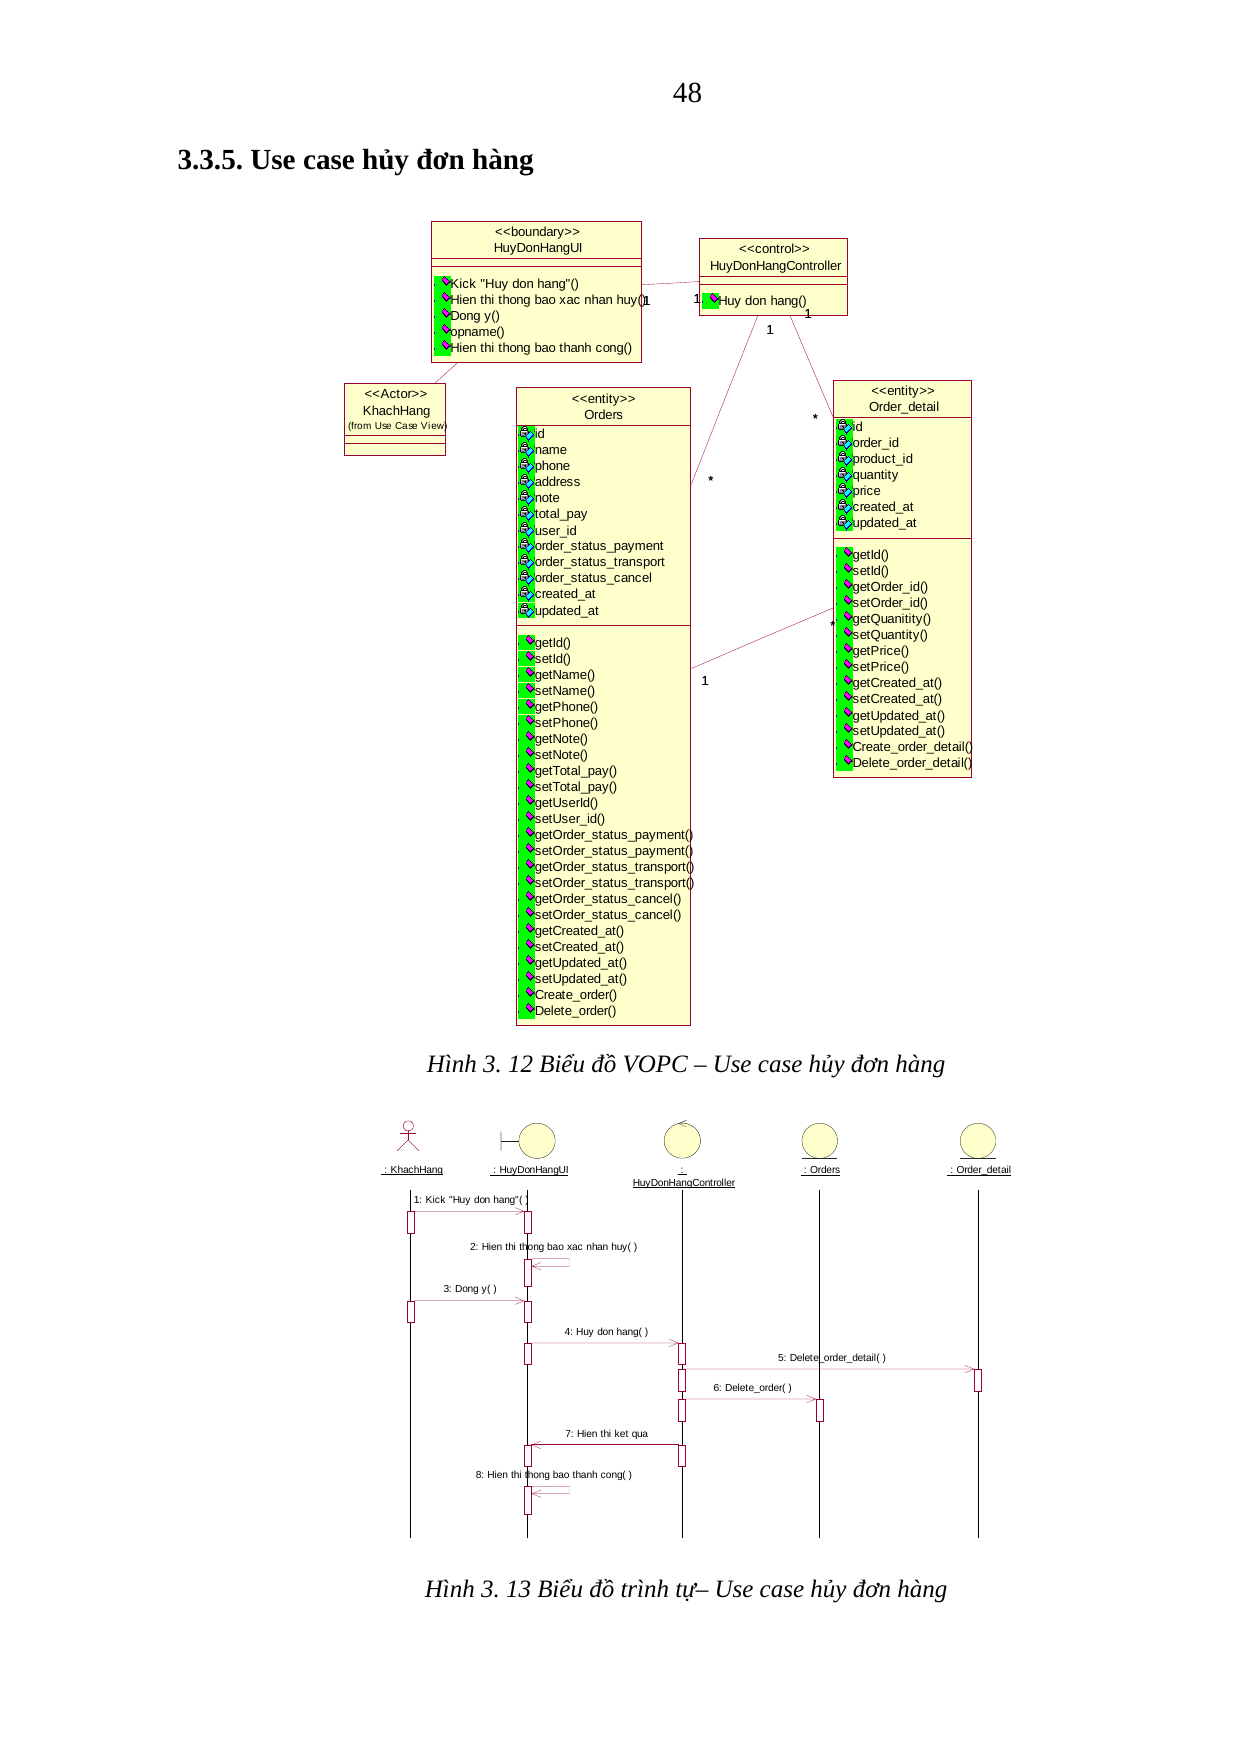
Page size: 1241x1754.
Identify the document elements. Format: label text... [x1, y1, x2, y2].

subtitle 3.3.5. Use case hủy đơn hàng [177, 142, 1122, 176]
text Hình 3. 13 Biểu đồ trình tự– Use case hủy đơn hàng [177, 1574, 1122, 1603]
text Hình 3. 12 Biểu đồ VOPC – Use case hủy đơn hàng [177, 1049, 1122, 1077]
